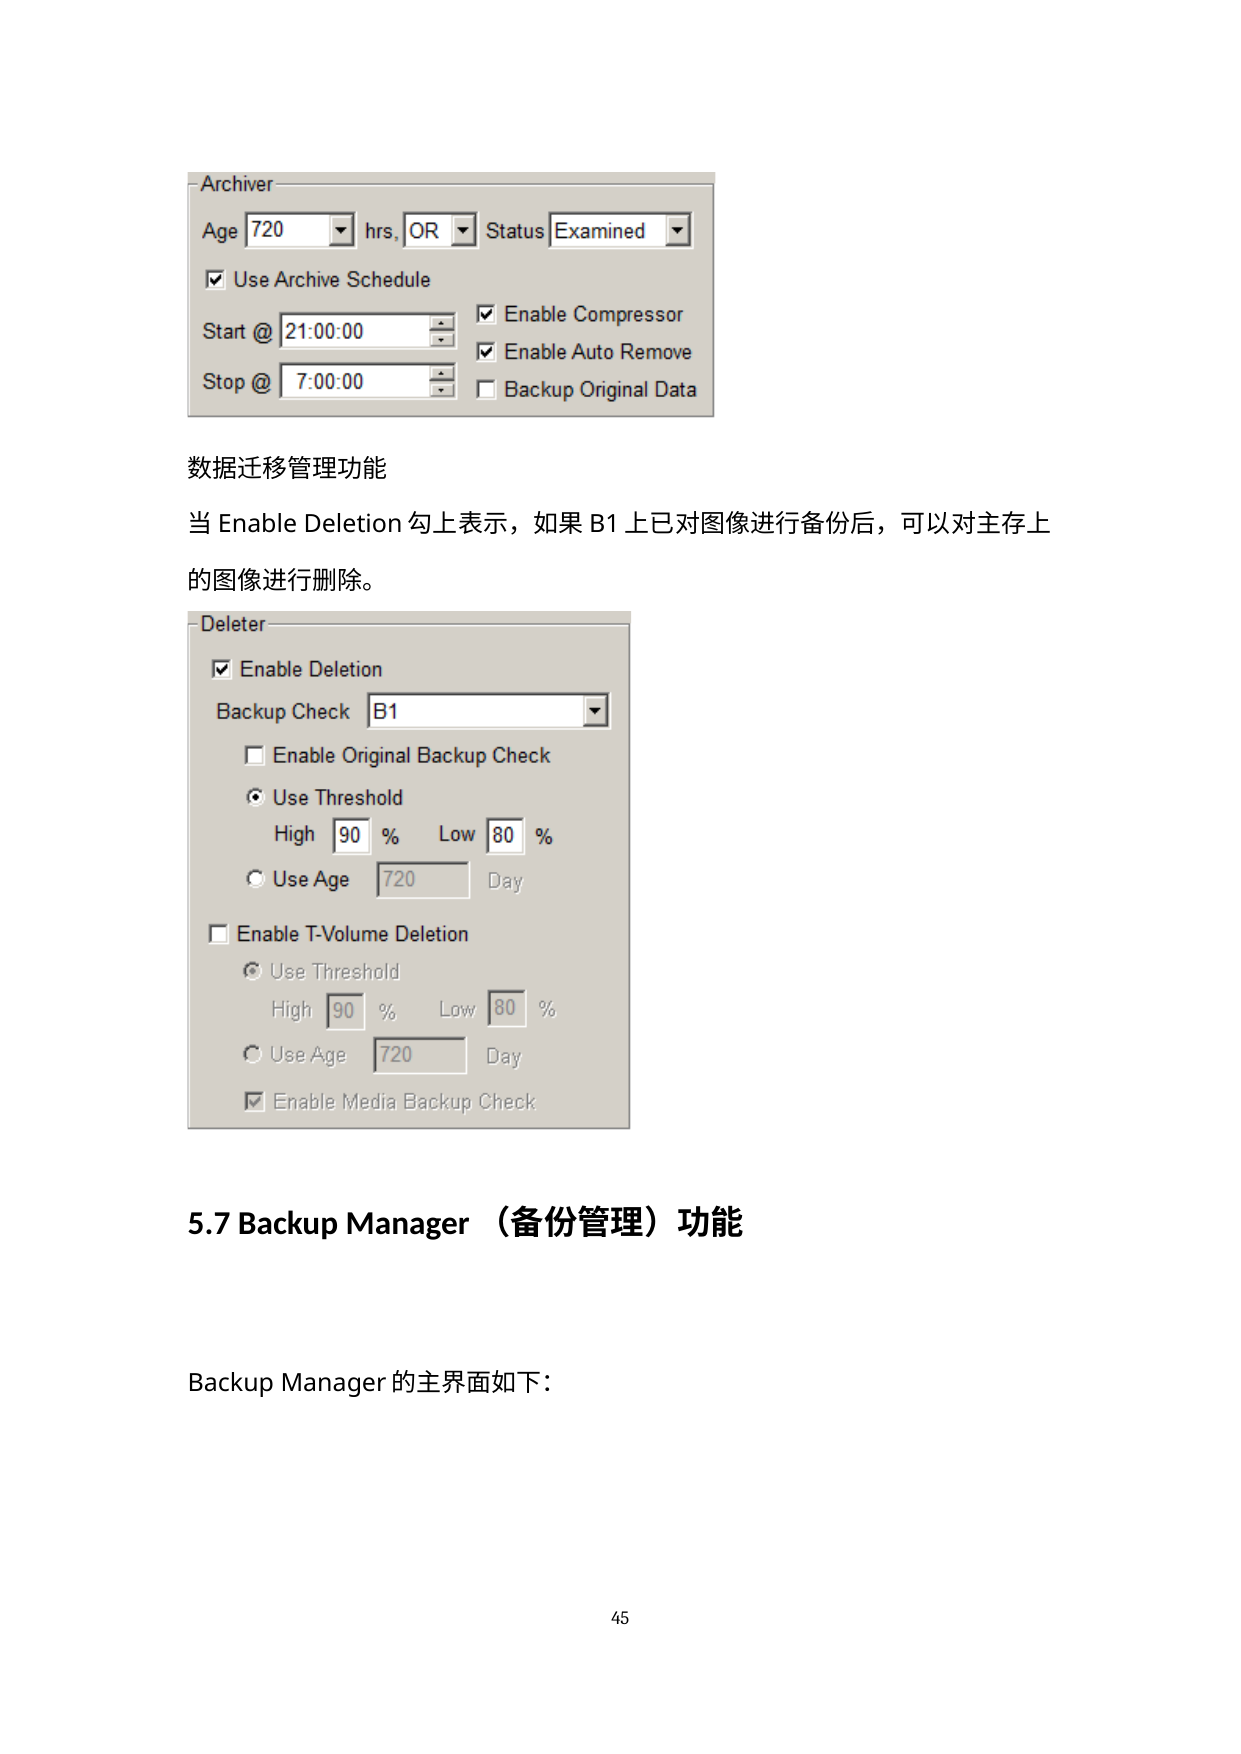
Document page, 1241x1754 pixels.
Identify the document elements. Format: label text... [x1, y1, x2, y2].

text 当Enable Deletion勾上表示，如果B1上已对图像进行备份后，可以对主存上的图像进行删除。 [187, 500, 1053, 601]
subtitle 5.7 Backup Manager （备份管理）功能 [187, 1176, 1053, 1264]
picture [187, 172, 716, 419]
picture [187, 611, 632, 1131]
text Backup Manager的主界面如下： [187, 1358, 1053, 1402]
text 数据迁移管理功能 [187, 445, 1053, 489]
